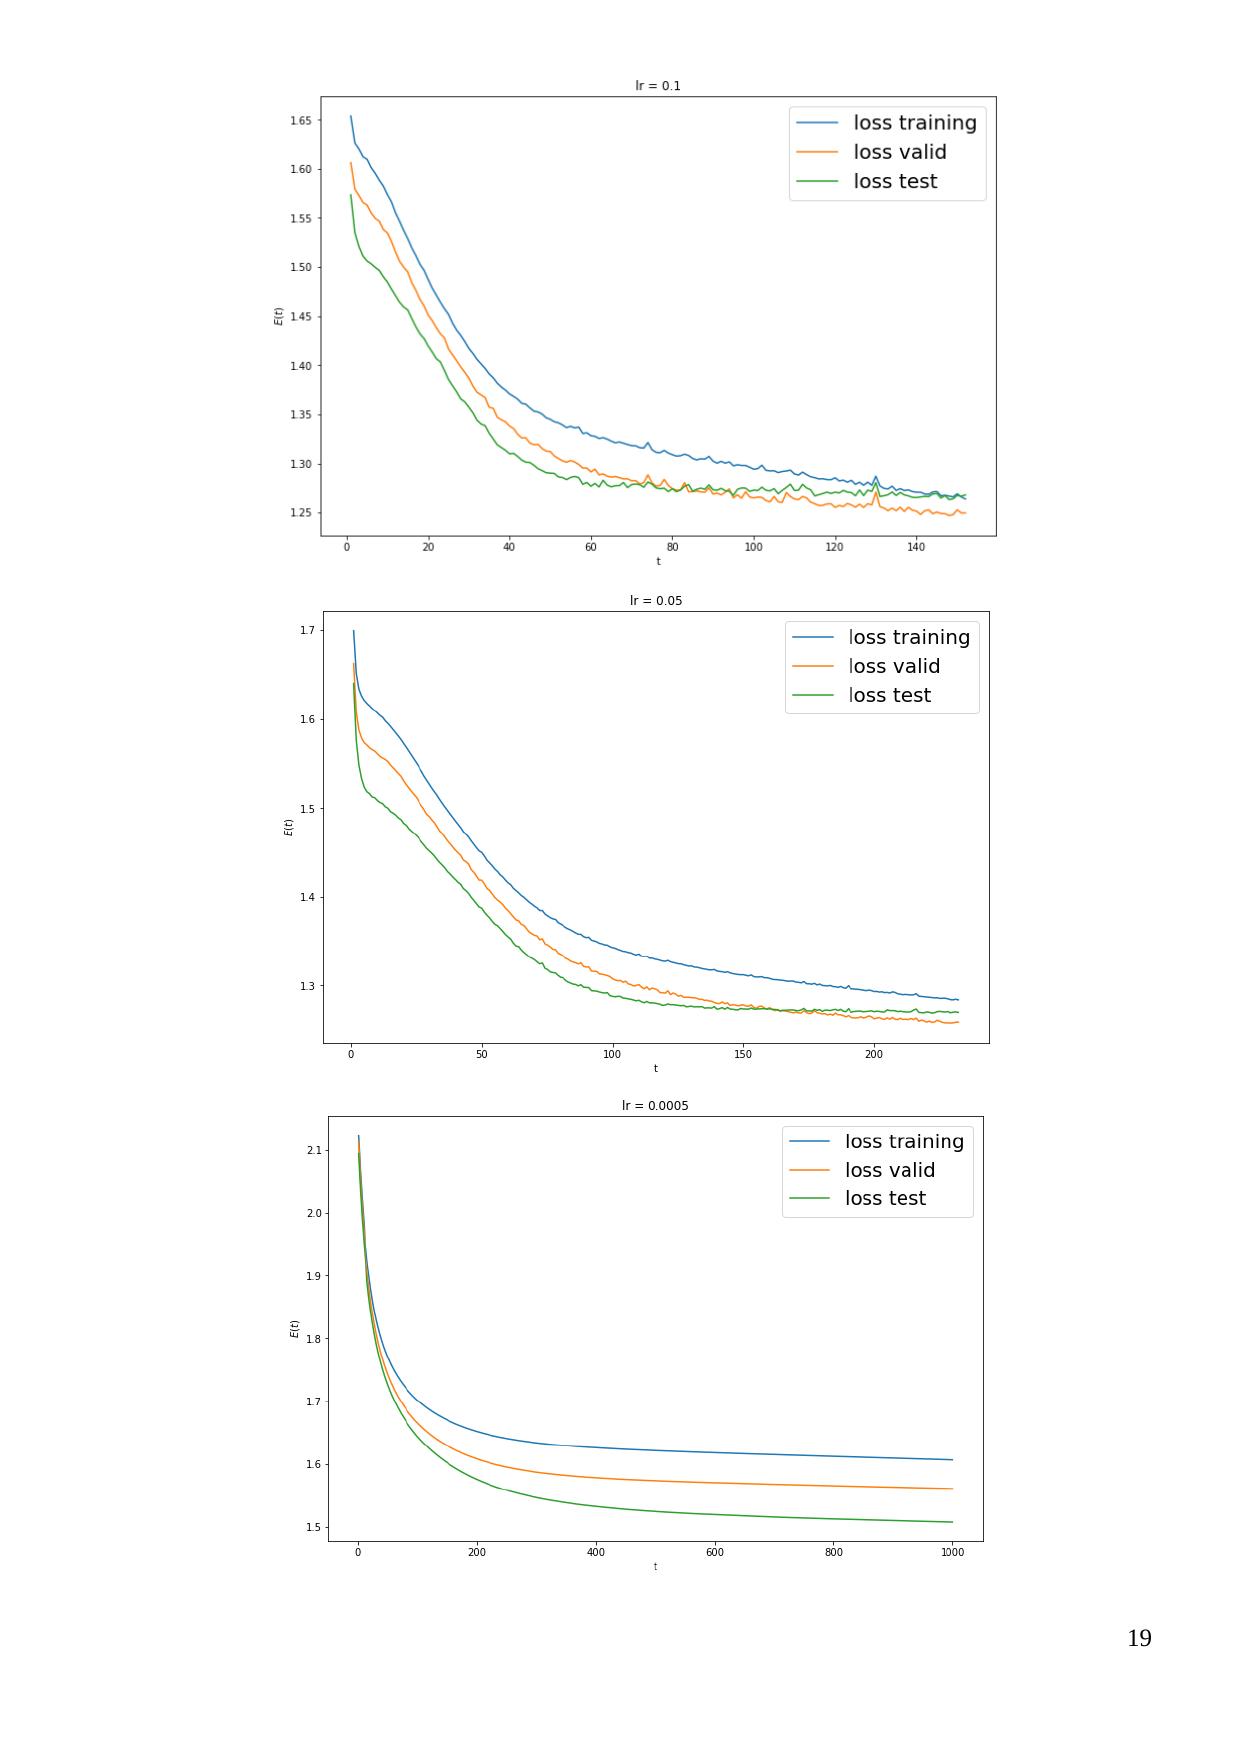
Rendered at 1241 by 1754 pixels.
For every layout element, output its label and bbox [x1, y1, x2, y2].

picture [276, 588, 993, 1080]
picture [267, 73, 1003, 574]
picture [282, 1093, 988, 1578]
